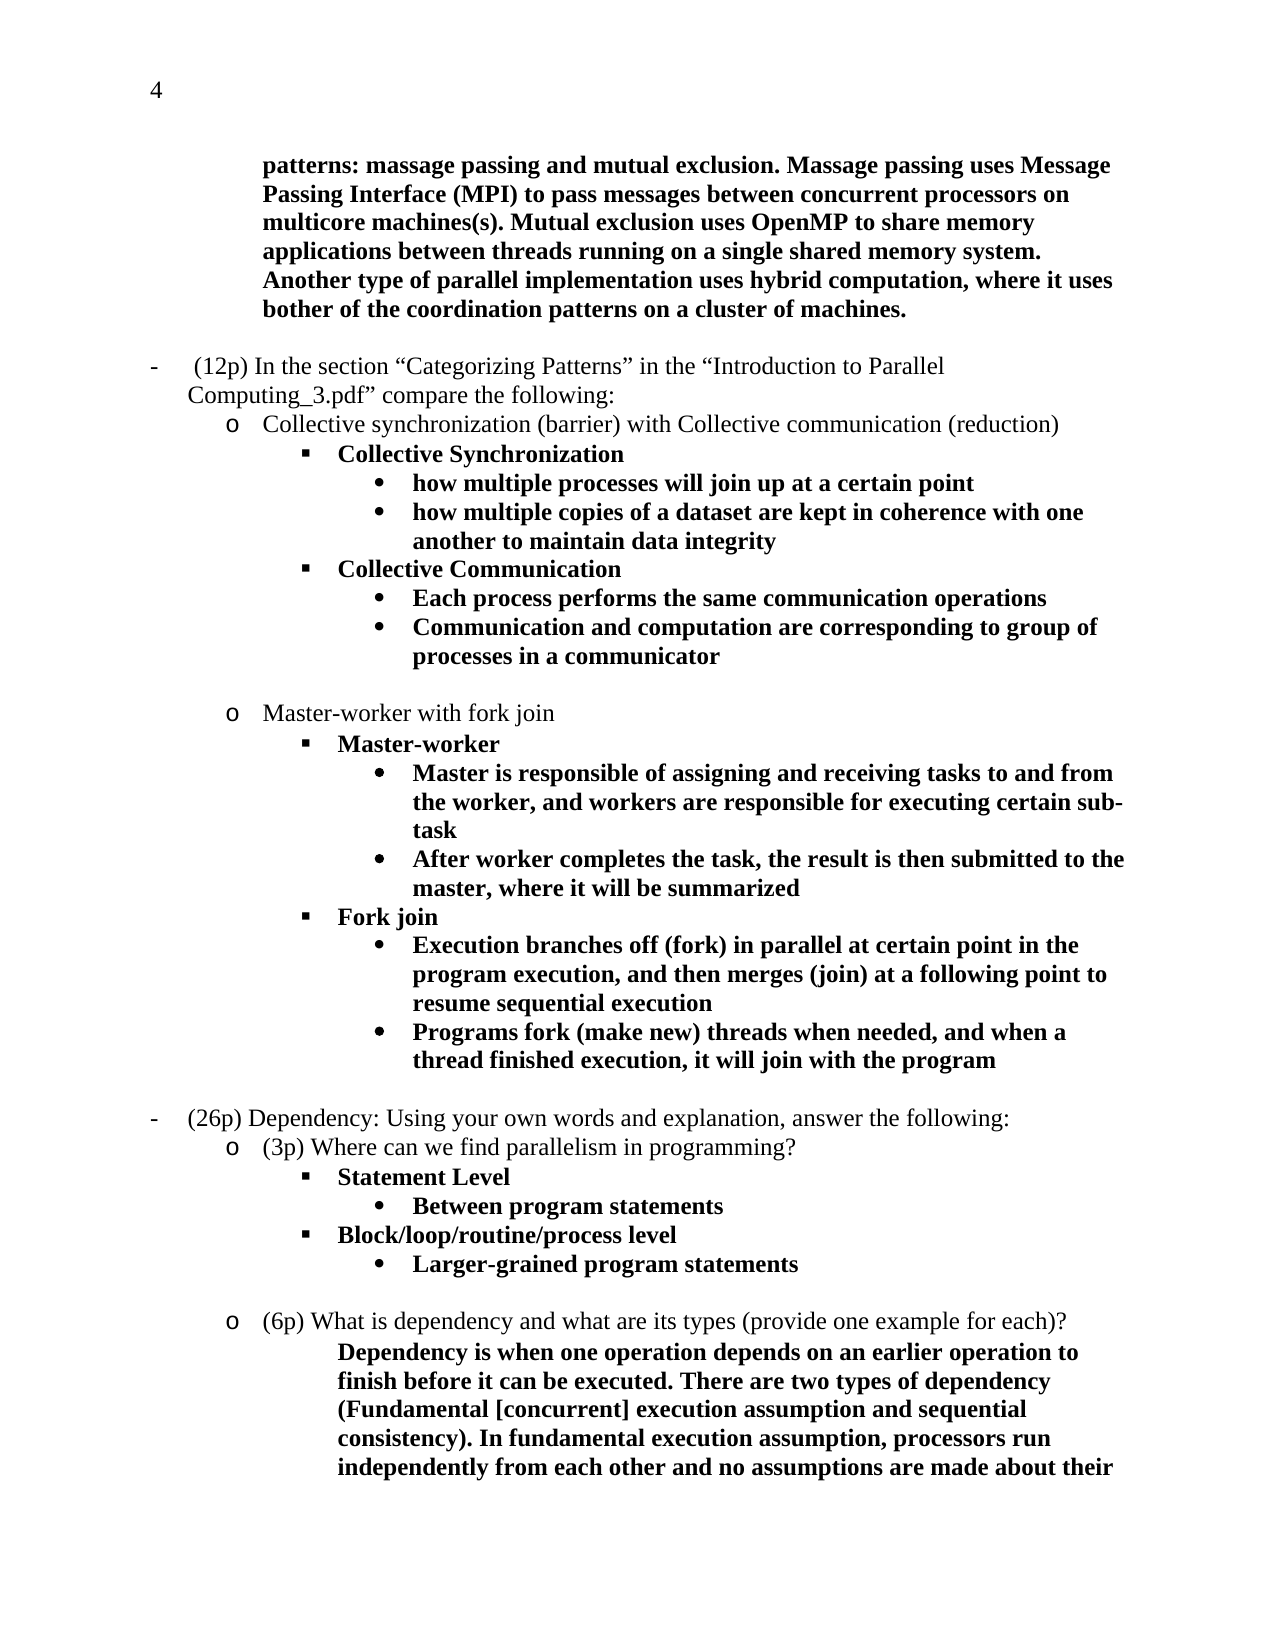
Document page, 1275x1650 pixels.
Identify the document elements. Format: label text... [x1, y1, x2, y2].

list (26p) Dependency: Using your own words and explanation, answer the following: [150, 1103, 1125, 1132]
list Each process performs the same communication operations [375, 583, 1125, 612]
list Block/loop/routine/process level [300, 1220, 1125, 1249]
list Master is responsible of assigning and receiving tasks to and from the worker, and workers are responsible for executing certain sub-task [375, 758, 1125, 844]
list Communication and computation are corresponding to group of processes in a communicator [375, 612, 1125, 669]
list Collective Communication [300, 554, 1125, 583]
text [262, 150, 1125, 322]
list Programs fork (make new) threads when needed, and when a thread finished execution, it will join with the program [375, 1017, 1125, 1074]
list Between program statements [375, 1191, 1125, 1220]
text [337, 1337, 1125, 1481]
list how multiple processes will join up at a certain point [375, 468, 1125, 497]
list Fork join [300, 902, 1125, 930]
list (3p) Where can we find parallelism in programming? [225, 1132, 1125, 1162]
list Collective Synchronization [300, 439, 1125, 468]
list (12p) In the section “Categorizing Patterns” in the “Introduction to Parallel Computing_3.pdf” compare the following: [150, 351, 1125, 409]
list Master-worker with fork join [225, 698, 1125, 729]
list Larger-grained program statements [375, 1249, 1125, 1277]
list (6p) What is dependency and what are its types (provide one example for each)? [225, 1306, 1125, 1337]
list Collective synchronization (barrier) with Collective communication (reduction) [225, 409, 1125, 439]
list After worker completes the task, the result is then submitted to the master, where it will be summarized [375, 844, 1125, 902]
list Statement Level [300, 1162, 1125, 1191]
list how multiple copies of a dataset are kept in coherence with one another to maintain data integrity [375, 497, 1125, 554]
list Master-worker [300, 729, 1125, 758]
list Execution branches off (fork) in parallel at certain point in the program execution, and then merges (join) at a following point to resume sequential execution [375, 930, 1125, 1017]
